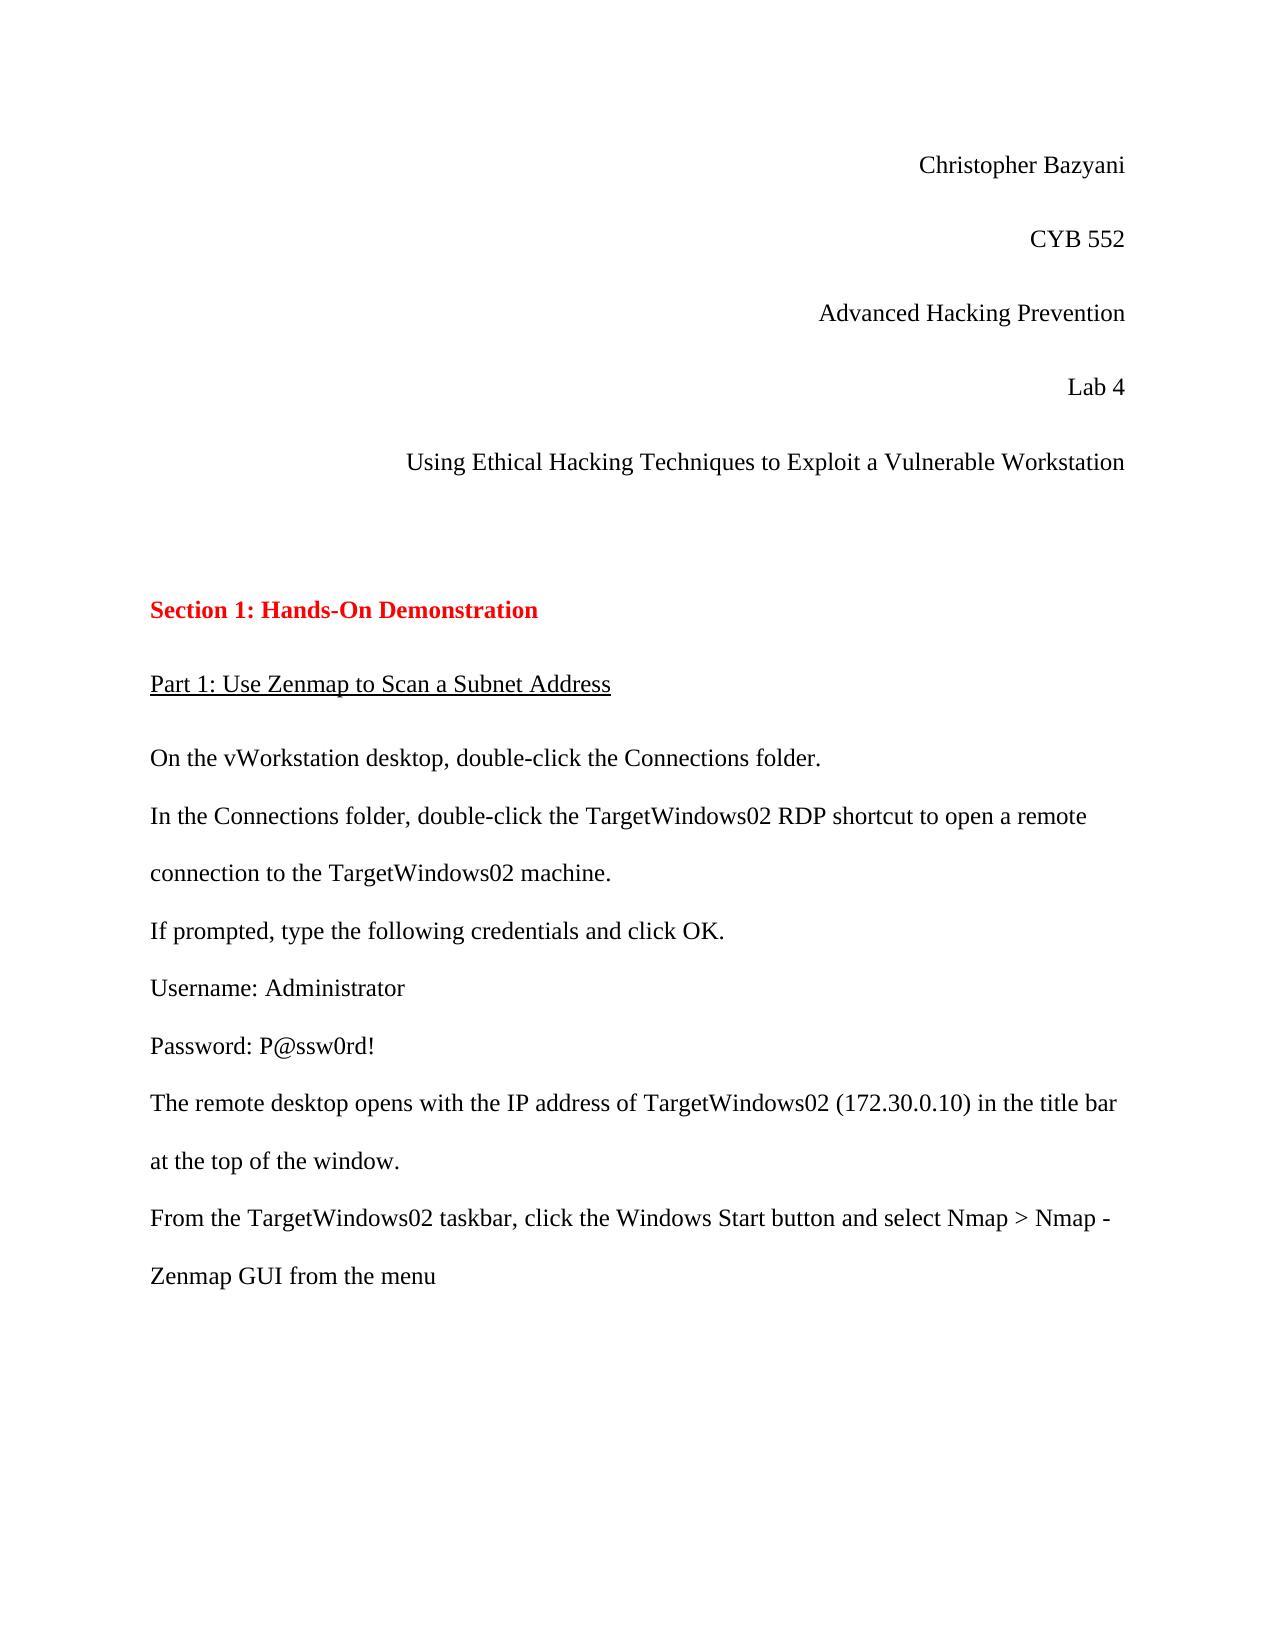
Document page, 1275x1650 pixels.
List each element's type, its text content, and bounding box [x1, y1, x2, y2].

text On the vWorkstation desktop, double-click the Connections folder. [150, 743, 1125, 772]
text CYB 552 [150, 224, 1125, 253]
text Password: P@ssw0rd! [150, 1031, 1125, 1059]
text Using Ethical Hacking Techniques to Exploit a Vulnerable Workstation [150, 447, 1125, 475]
text Advanced Hacking Prevention [150, 298, 1125, 327]
text Christopher Bazyani [150, 150, 1125, 179]
text The remote desktop opens with the IP address of TargetWindows02 (172.30.0.10) in the title bar at the top of the window. [150, 1088, 1125, 1174]
text Section 1: Hands-On Demonstration [150, 595, 1125, 624]
text In the Connections folder, double-click the TargetWindows02 RDP shortcut to open a remote connection to the TargetWindows02 machine. [150, 801, 1125, 887]
text From the TargetWindows02 taskbar, click the Windows Start button and select Nmap > Nmap - Zenmap GUI from the menu [150, 1203, 1125, 1289]
text Part 1: Use Zenmap to Scan a Subnet Address [150, 669, 1125, 698]
text Username: Administrator [150, 973, 1125, 1002]
text Lab 4 [150, 372, 1125, 401]
text If prompted, type the following credentials and click OK. [150, 916, 1125, 944]
